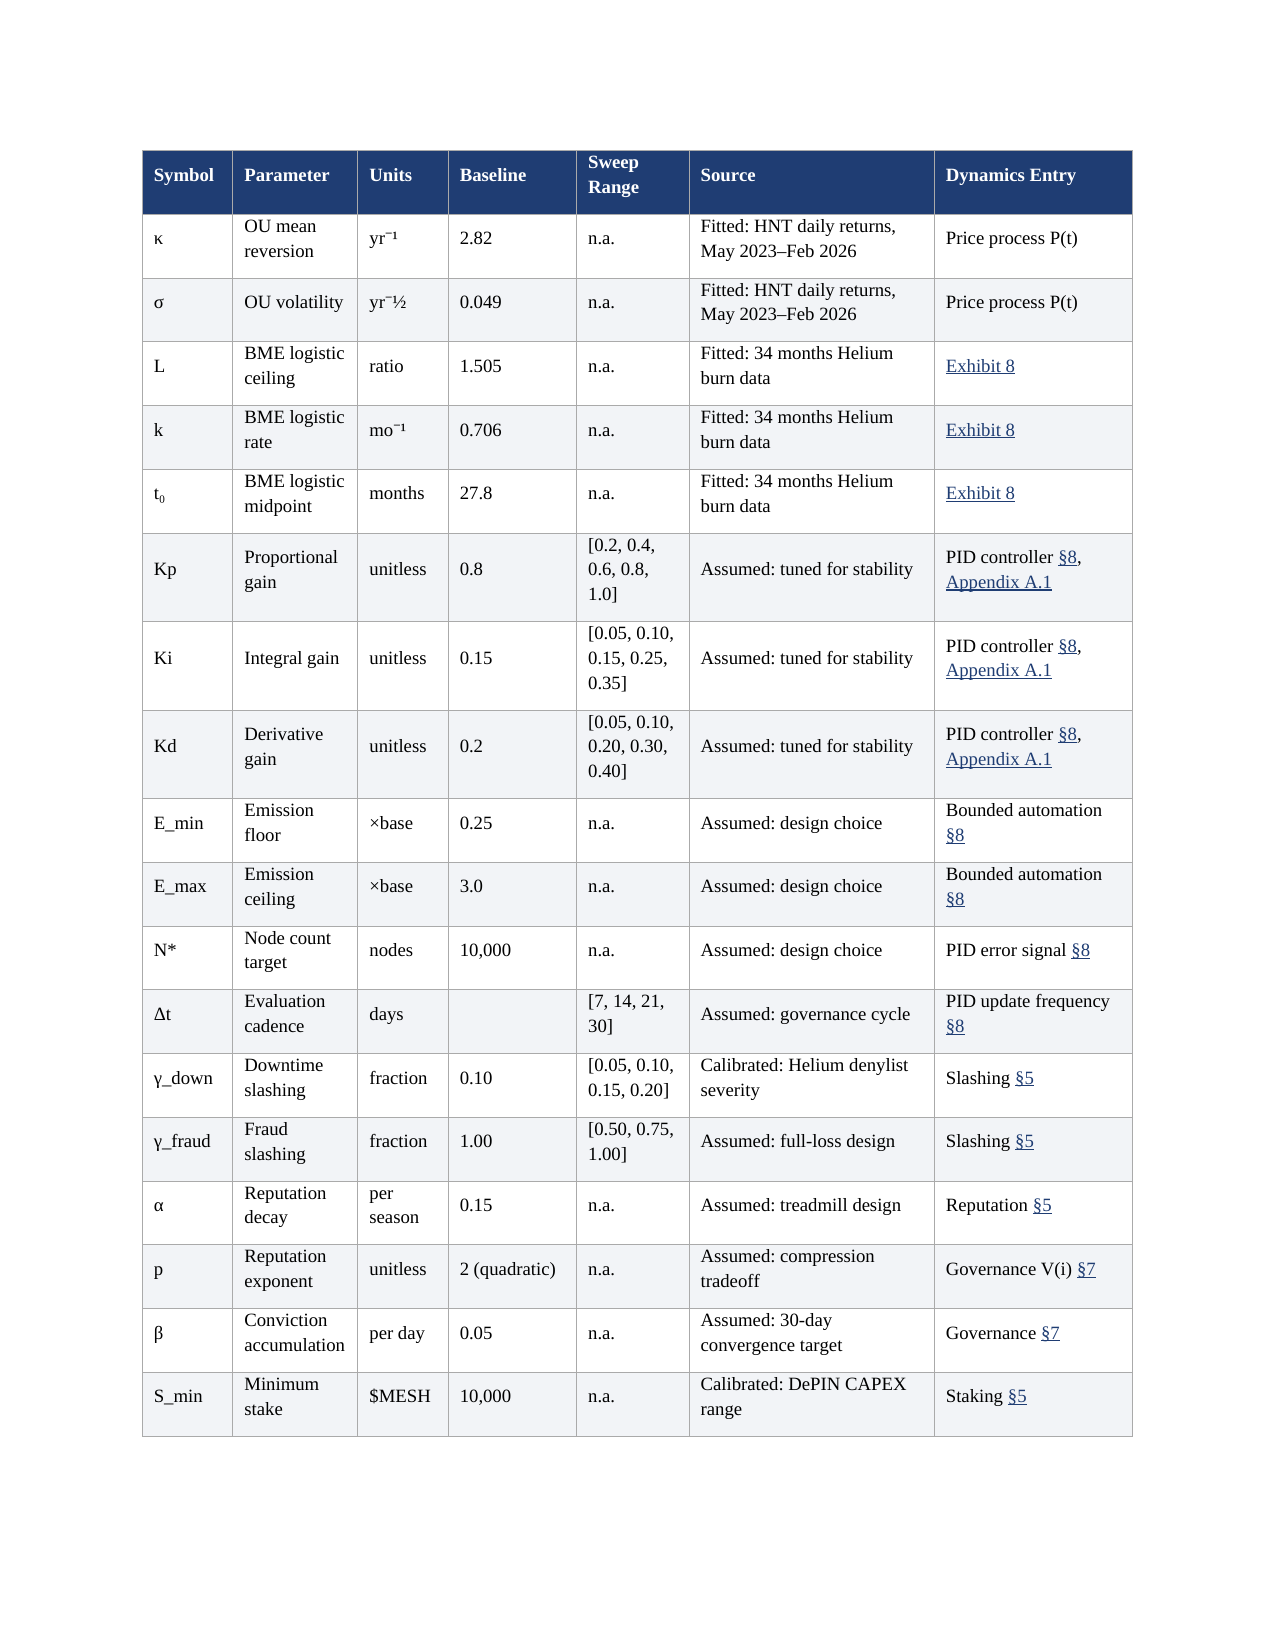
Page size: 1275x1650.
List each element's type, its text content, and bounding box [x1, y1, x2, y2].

table_cell γ_down [143, 1054, 232, 1117]
table_header Sweep Range [577, 151, 689, 214]
table_cell per season [358, 1182, 448, 1244]
table_cell n.a. [577, 927, 689, 989]
table_cell Fitted: 34 months Helium burn data [690, 470, 934, 532]
table_cell BME logistic midpoint [233, 470, 357, 532]
table_cell 0.8 [449, 534, 576, 621]
table_cell Assumed: 30-day convergence target [690, 1309, 934, 1372]
table_cell Downtime slashing [233, 1054, 357, 1117]
table_cell [0.05, 0.10, 0.15, 0.20] [577, 1054, 689, 1117]
table_cell Staking §5 [935, 1373, 1132, 1436]
table_cell Assumed: design choice [690, 863, 934, 926]
table_cell Calibrated: DePIN CAPEX range [690, 1373, 934, 1436]
table_cell κ [143, 215, 232, 277]
table_cell unitless [358, 711, 448, 798]
table_cell σ [143, 279, 232, 341]
table_cell Assumed: treadmill design [690, 1182, 934, 1244]
table_cell Fitted: 34 months Helium burn data [690, 406, 934, 469]
table_cell 0.25 [449, 799, 576, 862]
table_cell Assumed: governance cycle [690, 990, 934, 1053]
table_cell 3.0 [449, 863, 576, 926]
table_cell PID error signal §8 [935, 927, 1132, 989]
table_cell Slashing §5 [935, 1054, 1132, 1117]
table_cell ×base [358, 799, 448, 862]
table_cell Bounded automation §8 [935, 799, 1132, 862]
table_cell [449, 990, 576, 1053]
table_cell Ki [143, 622, 232, 709]
table_cell E_max [143, 863, 232, 926]
table_cell Assumed: design choice [690, 799, 934, 862]
table_cell Conviction accumulation [233, 1309, 357, 1372]
table_cell n.a. [577, 1245, 689, 1308]
table_cell n.a. [577, 863, 689, 926]
table_cell ×base [358, 863, 448, 926]
table_cell PID controller §8, Appendix A.1 [935, 534, 1132, 621]
table_cell n.a. [577, 799, 689, 862]
table_cell Bounded automation §8 [935, 863, 1132, 926]
table_cell Exhibit 8 [935, 406, 1132, 469]
table_cell Assumed: full-loss design [690, 1118, 934, 1181]
table_cell Exhibit 8 [935, 342, 1132, 405]
table_cell PID controller §8, Appendix A.1 [935, 711, 1132, 798]
table_cell n.a. [577, 1182, 689, 1244]
table_cell β [143, 1309, 232, 1372]
table_cell p [143, 1245, 232, 1308]
table_cell Kp [143, 534, 232, 621]
table_cell Assumed: compression tradeoff [690, 1245, 934, 1308]
table_header Units [358, 151, 448, 214]
table_cell fraction [358, 1118, 448, 1181]
table_cell 0.15 [449, 1182, 576, 1244]
table_cell n.a. [577, 342, 689, 405]
table_cell 0.2 [449, 711, 576, 798]
table_cell Minimum stake [233, 1373, 357, 1436]
table_header Source [690, 151, 934, 214]
table_cell n.a. [577, 215, 689, 277]
table_cell S_min [143, 1373, 232, 1436]
table_cell mo⁻¹ [358, 406, 448, 469]
table_cell yr⁻¹ [358, 215, 448, 277]
table_cell BME logistic rate [233, 406, 357, 469]
table_cell k [143, 406, 232, 469]
table_cell Fitted: HNT daily returns, May 2023–Feb 2026 [690, 279, 934, 341]
table_cell BME logistic ceiling [233, 342, 357, 405]
table_cell Assumed: tuned for stability [690, 622, 934, 709]
table_cell Δt [143, 990, 232, 1053]
table_cell N* [143, 927, 232, 989]
table_cell Price process P(t) [935, 279, 1132, 341]
table_header Symbol [143, 151, 232, 214]
table_cell days [358, 990, 448, 1053]
table_cell Derivative gain [233, 711, 357, 798]
table_cell Assumed: tuned for stability [690, 711, 934, 798]
table_header Dynamics Entry [935, 151, 1132, 214]
table_cell months [358, 470, 448, 532]
table_cell t₀ [143, 470, 232, 532]
table_cell [0.50, 0.75, 1.00] [577, 1118, 689, 1181]
table_cell Reputation §5 [935, 1182, 1132, 1244]
table_cell 2.82 [449, 215, 576, 277]
table_cell Reputation decay [233, 1182, 357, 1244]
table_cell n.a. [577, 1309, 689, 1372]
table_cell fraction [358, 1054, 448, 1117]
table_cell OU volatility [233, 279, 357, 341]
table_cell ratio [358, 342, 448, 405]
table_cell 27.8 [449, 470, 576, 532]
table_cell Proportional gain [233, 534, 357, 621]
table_cell [0.05, 0.10, 0.15, 0.25, 0.35] [577, 622, 689, 709]
table_cell n.a. [577, 279, 689, 341]
table_cell Emission ceiling [233, 863, 357, 926]
table_cell n.a. [577, 1373, 689, 1436]
table_cell Price process P(t) [935, 215, 1132, 277]
table_header Baseline [449, 151, 576, 214]
table_cell 0.05 [449, 1309, 576, 1372]
table_cell PID update frequency §8 [935, 990, 1132, 1053]
table_cell L [143, 342, 232, 405]
table_cell Exhibit 8 [935, 470, 1132, 532]
table_cell 2 (quadratic) [449, 1245, 576, 1308]
table_cell Kd [143, 711, 232, 798]
table_cell [0.05, 0.10, 0.20, 0.30, 0.40] [577, 711, 689, 798]
table_cell Reputation exponent [233, 1245, 357, 1308]
table_cell yr⁻½ [358, 279, 448, 341]
table_cell Evaluation cadence [233, 990, 357, 1053]
table_header Parameter [233, 151, 357, 214]
table_cell Calibrated: Helium denylist severity [690, 1054, 934, 1117]
table_cell 10,000 [449, 927, 576, 989]
table_cell PID controller §8, Appendix A.1 [935, 622, 1132, 709]
table_cell per day [358, 1309, 448, 1372]
table_cell 1.505 [449, 342, 576, 405]
table_cell α [143, 1182, 232, 1244]
table_cell n.a. [577, 406, 689, 469]
table_cell 1.00 [449, 1118, 576, 1181]
table_cell Governance V(i) §7 [935, 1245, 1132, 1308]
table_cell [0.2, 0.4, 0.6, 0.8, 1.0] [577, 534, 689, 621]
table_cell n.a. [577, 470, 689, 532]
table_cell 0.049 [449, 279, 576, 341]
table_cell unitless [358, 534, 448, 621]
table_cell E_min [143, 799, 232, 862]
table_cell nodes [358, 927, 448, 989]
table_cell [7, 14, 21, 30] [577, 990, 689, 1053]
table_cell unitless [358, 1245, 448, 1308]
table_cell unitless [358, 622, 448, 709]
table_cell Assumed: tuned for stability [690, 534, 934, 621]
table_cell 0.15 [449, 622, 576, 709]
table_cell Slashing §5 [935, 1118, 1132, 1181]
table_cell 0.10 [449, 1054, 576, 1117]
table_cell Integral gain [233, 622, 357, 709]
table_cell Assumed: design choice [690, 927, 934, 989]
table_cell Fitted: HNT daily returns, May 2023–Feb 2026 [690, 215, 934, 277]
table_cell Governance §7 [935, 1309, 1132, 1372]
table_cell γ_fraud [143, 1118, 232, 1181]
table_cell Fitted: 34 months Helium burn data [690, 342, 934, 405]
table_cell 10,000 [449, 1373, 576, 1436]
table_cell $MESH [358, 1373, 448, 1436]
table_cell Fraud slashing [233, 1118, 357, 1181]
table_cell Emission floor [233, 799, 357, 862]
table_cell 0.706 [449, 406, 576, 469]
table_cell OU mean reversion [233, 215, 357, 277]
table_cell Node count target [233, 927, 357, 989]
